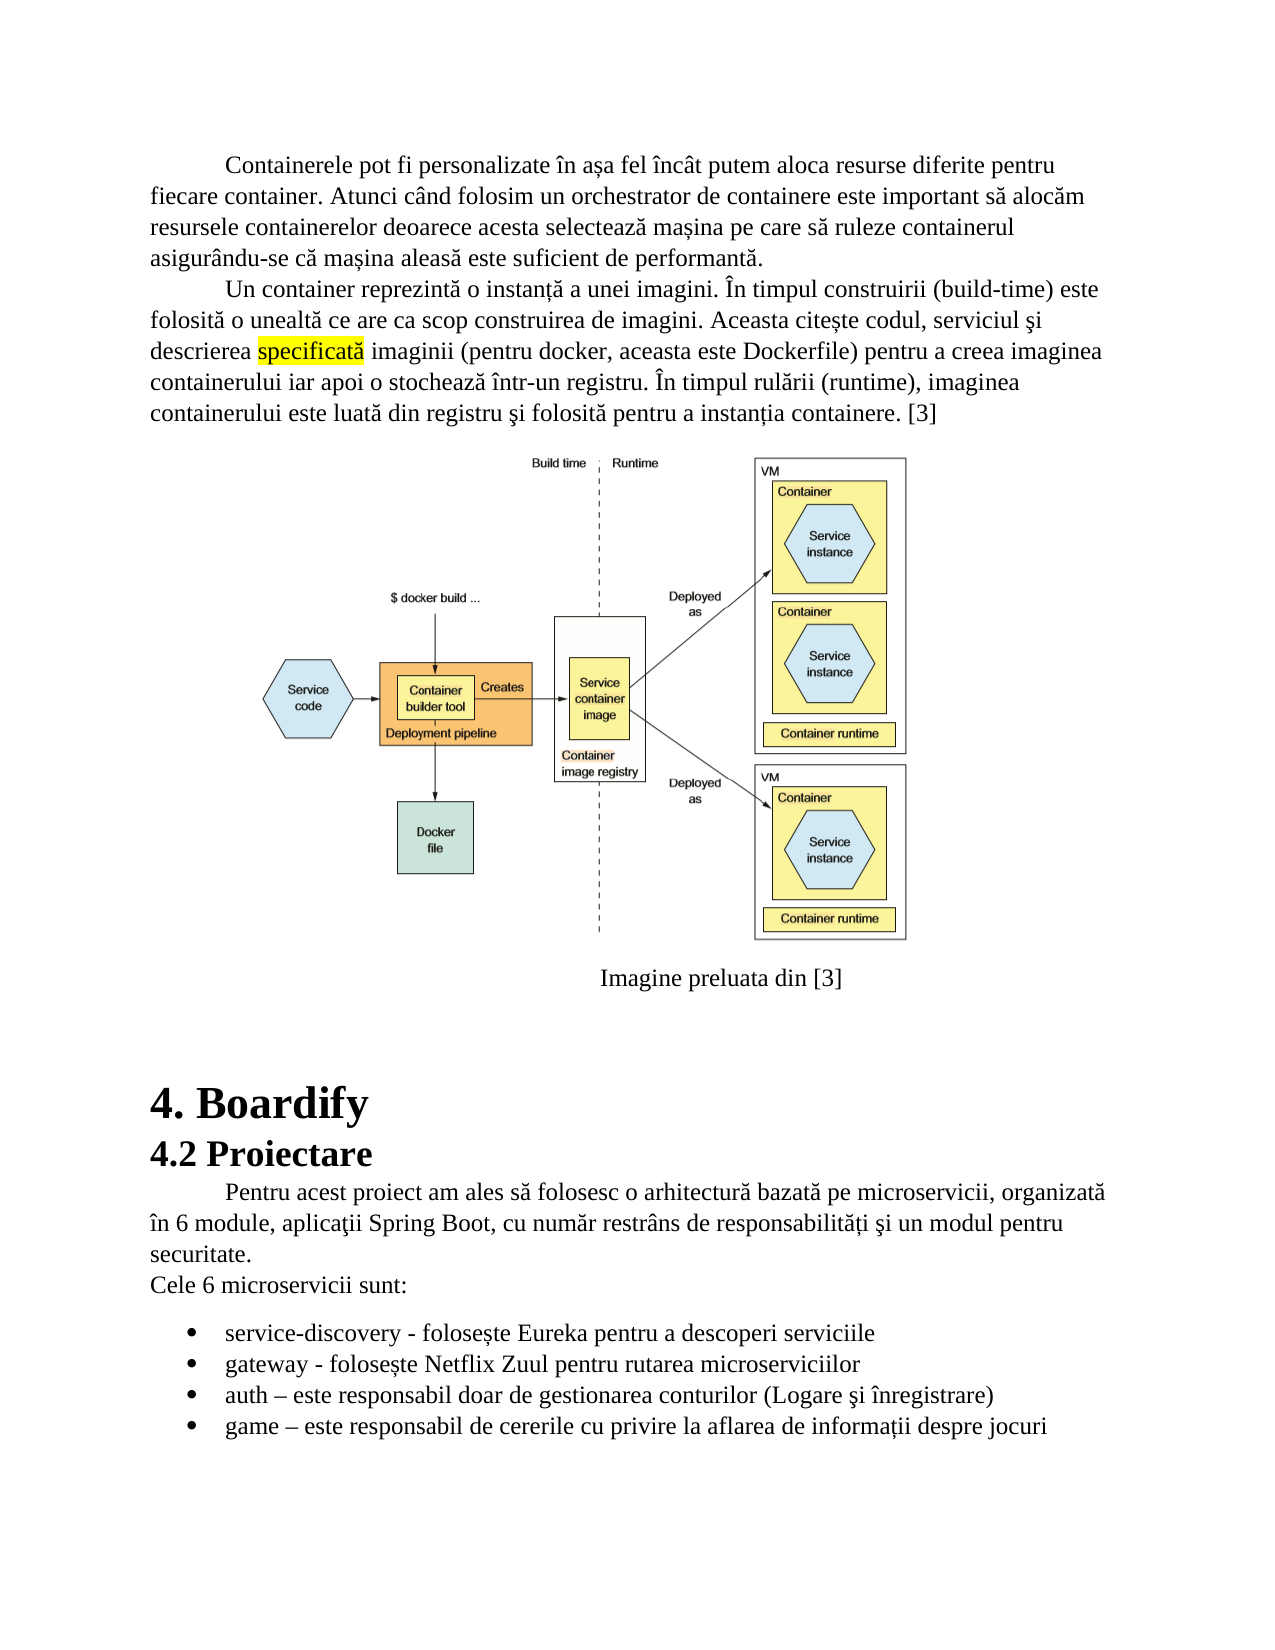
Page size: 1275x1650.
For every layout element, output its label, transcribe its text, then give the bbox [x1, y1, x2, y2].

picture [252, 436, 931, 952]
text 4. Boardify 4.2 Proiectare Pentru acest proiect am ales să folosesc o arhitectură bazată pe microservicii, organizată în 6 module, aplicaţii Spring Boot, cu număr restrâns de responsabilități şi un modul pentru securitate. Cele 6 microservicii sunt: [150, 1076, 1125, 1299]
list game – este responsabil de cererile cu privire la aflarea de informații despre jocuri [187, 1411, 1125, 1440]
list auth – este responsabil doar de gestionarea conturilor (Logare şi înregistrare) [187, 1380, 1125, 1409]
list gateway - folosește Netflix Zuul pentru rutarea microserviciilor [187, 1349, 1125, 1378]
list service-discovery - folosește Eureka pentru a descoperi serviciile [187, 1318, 1125, 1347]
